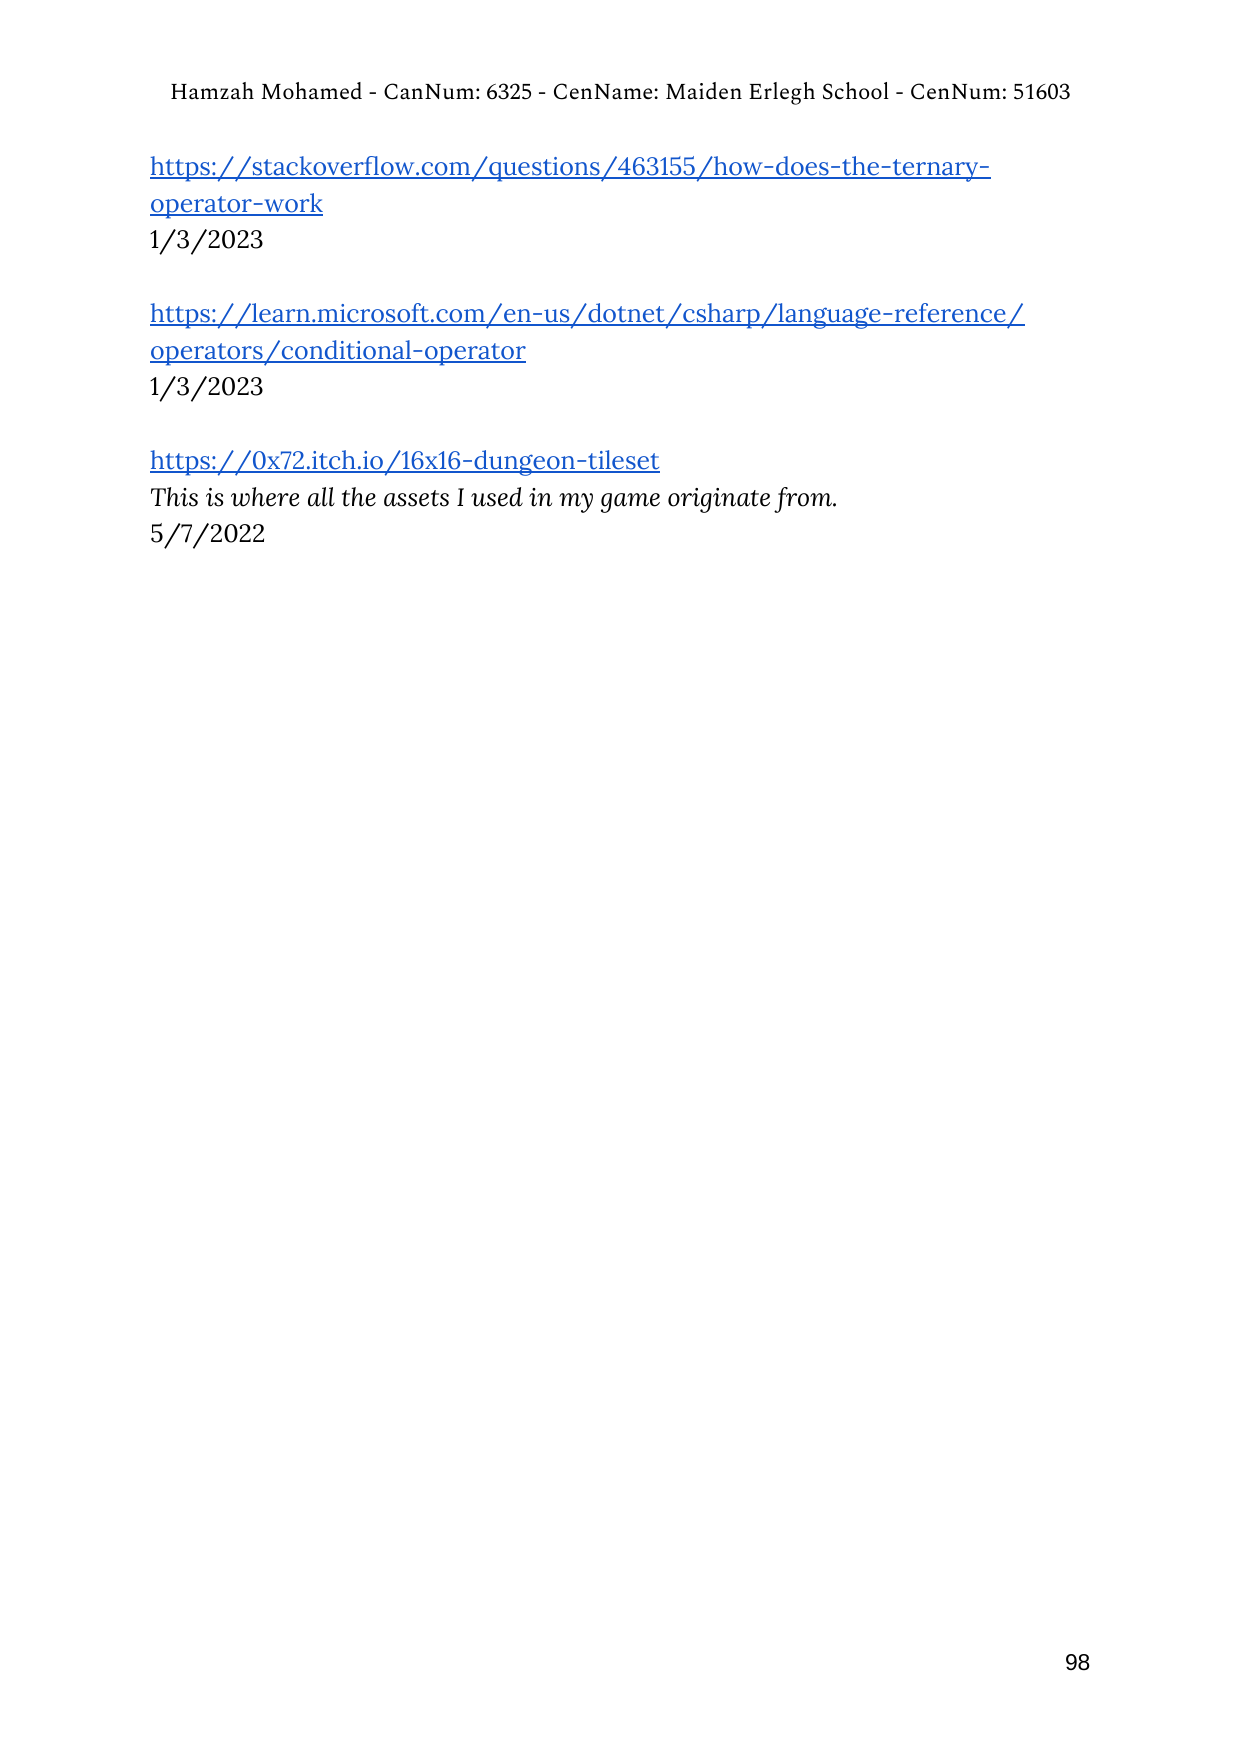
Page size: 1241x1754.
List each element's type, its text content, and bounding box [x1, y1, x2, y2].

text 5/7/2022 [150, 518, 1090, 550]
text 1/3/2023 [150, 223, 1090, 256]
text https://learn.microsoft.com/en-us/dotnet/csharp/language-reference/operators/conditional-operator [150, 297, 1090, 366]
text https://stackoverflow.com/questions/463155/how-does-the-ternary-operator-work [150, 150, 1090, 219]
text This is where all the assets I used in my game originate from. [150, 481, 1090, 513]
text 1/3/2023 [150, 371, 1090, 403]
text https://0x72.itch.io/16x16-dungeon-tileset [150, 444, 1090, 476]
